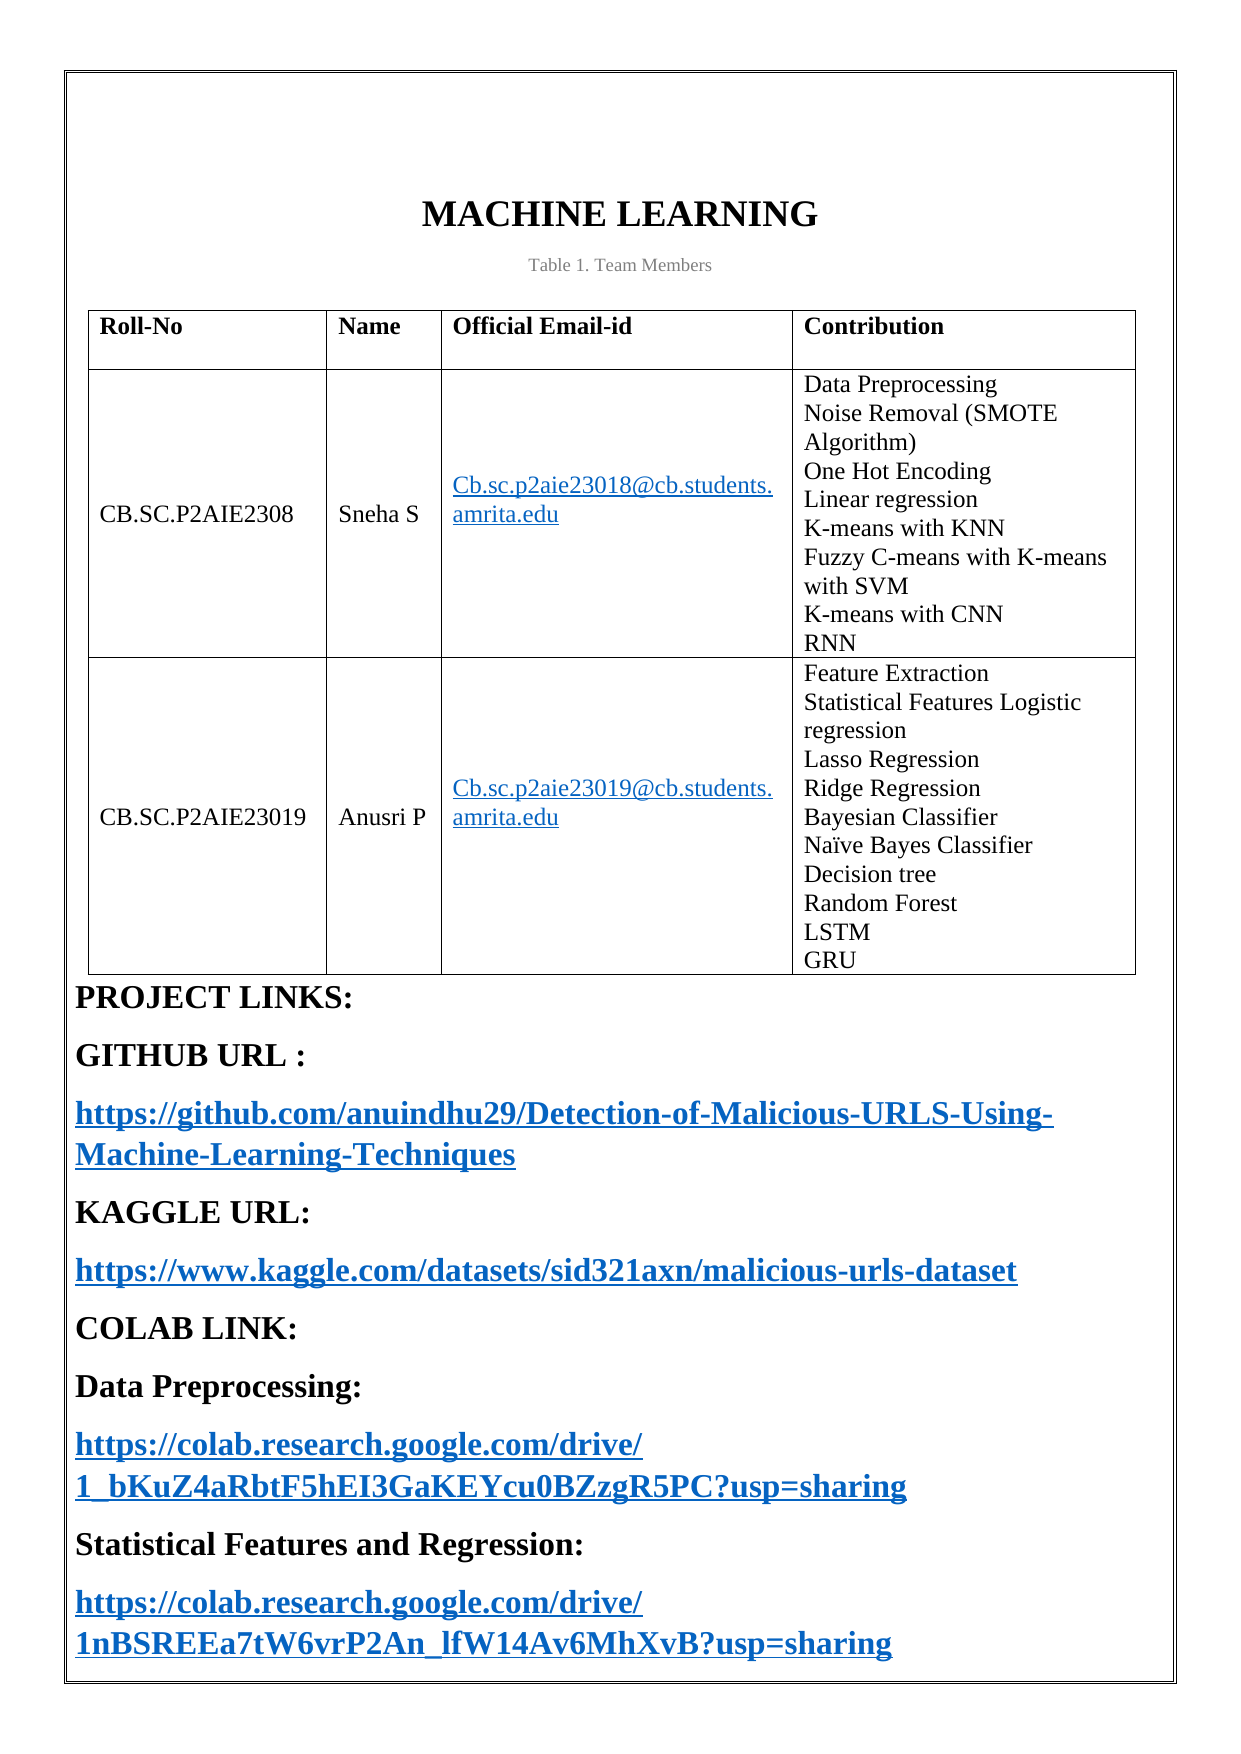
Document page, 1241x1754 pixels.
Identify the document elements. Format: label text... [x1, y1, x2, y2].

text COLAB LINK: [75, 1309, 1165, 1347]
table_header Roll-No [89, 311, 326, 368]
table_cell Data Preprocessing Noise Removal (SMOTE Algorithm) One Hot Encoding Linear regression K-means with KNN Fuzzy C-means with K-means with SVM K-means with CNN RNN [793, 370, 1135, 657]
text PROJECT LINKS: [75, 294, 1165, 1016]
text https://www.kaggle.com/datasets/sid321axn/malicious-urls-dataset [75, 1251, 1165, 1289]
text GITHUB URL : [75, 1035, 1165, 1073]
text https://colab.research.google.com/drive/1_bKuZ4aRbtF5hEI3GaKEYcu0BZzgR5PC?usp=sharing [75, 1425, 1165, 1504]
text Data Preprocessing: [75, 1367, 1165, 1405]
text https://colab.research.google.com/drive/1nBSREEa7tW6vrP2An_lfW14Av6MhXvB?usp=sharing [75, 1582, 1165, 1662]
table_header Contribution [793, 311, 1135, 368]
text Table 1. Team Members [75, 254, 1165, 276]
table_cell Cb.sc.p2aie23018@cb.students.amrita.edu [442, 370, 792, 657]
table_cell Feature Extraction Statistical Features Logistic regression Lasso Regression Ridge Regression Bayesian Classifier Naïve Bayes Classifier Decision tree Random Forest LSTM GRU [793, 658, 1135, 974]
text KAGGLE URL: [75, 1193, 1165, 1231]
table_cell Cb.sc.p2aie23019@cb.students.amrita.edu [442, 658, 792, 974]
table_header Official Email-id [442, 311, 792, 368]
table_cell CB.SC.P2AIE2308 [89, 370, 326, 657]
text https://github.com/anuindhu29/Detection-of-Malicious-URLS-Using-Machine-Learning-Techniques [75, 1093, 1165, 1173]
table_cell Anusri P [327, 658, 441, 974]
table_header Name [327, 311, 441, 368]
text MACHINE LEARNING [75, 191, 1165, 234]
table_cell Sneha S [327, 370, 441, 657]
text Statistical Features and Regression: [75, 1524, 1165, 1562]
table_cell CB.SC.P2AIE23019 [89, 658, 326, 974]
